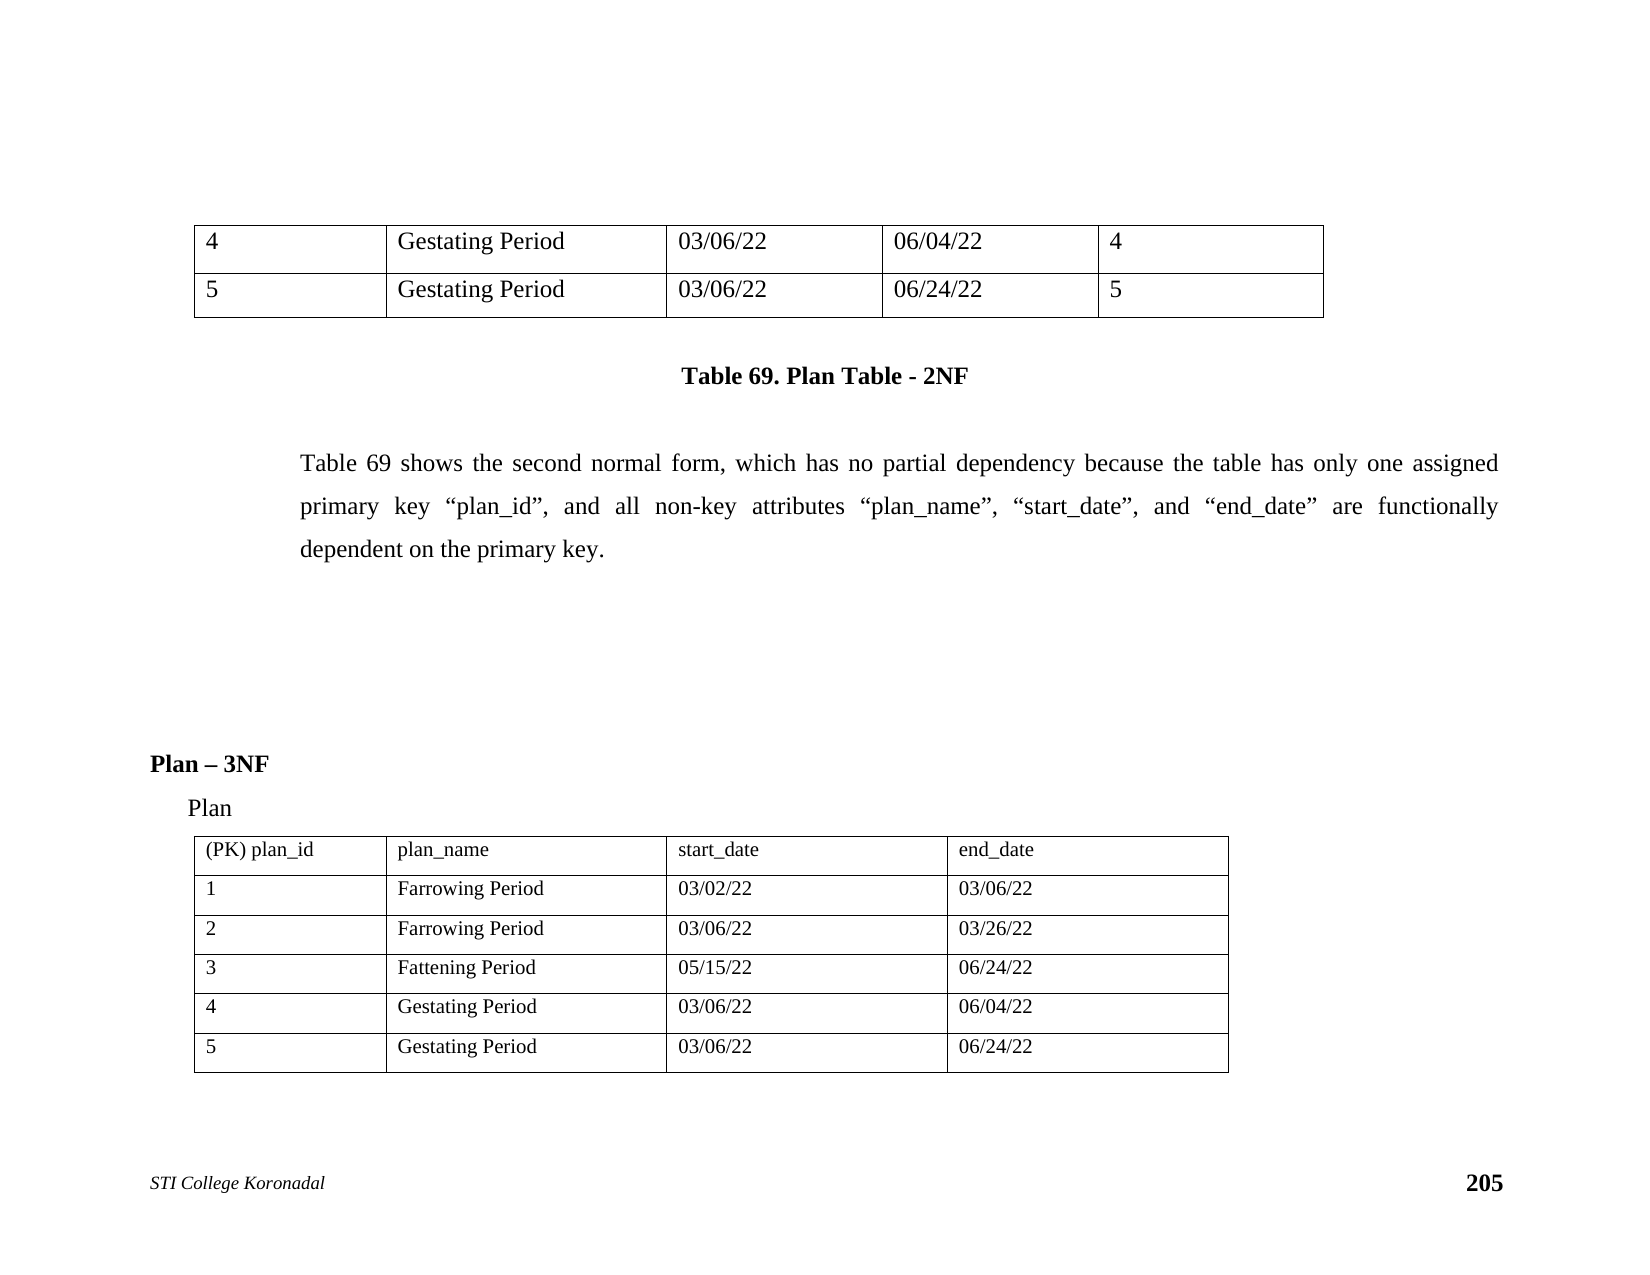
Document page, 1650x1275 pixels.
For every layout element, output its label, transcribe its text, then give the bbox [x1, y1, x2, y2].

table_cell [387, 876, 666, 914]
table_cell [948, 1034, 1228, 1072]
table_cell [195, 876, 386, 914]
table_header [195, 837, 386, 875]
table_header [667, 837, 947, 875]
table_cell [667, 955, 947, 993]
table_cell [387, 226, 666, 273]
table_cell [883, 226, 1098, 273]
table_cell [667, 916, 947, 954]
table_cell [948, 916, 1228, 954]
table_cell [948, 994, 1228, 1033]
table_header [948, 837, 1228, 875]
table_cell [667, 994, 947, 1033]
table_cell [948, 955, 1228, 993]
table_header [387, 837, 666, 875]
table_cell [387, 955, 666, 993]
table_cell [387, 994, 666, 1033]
text Plan – 3NF [150, 749, 1500, 778]
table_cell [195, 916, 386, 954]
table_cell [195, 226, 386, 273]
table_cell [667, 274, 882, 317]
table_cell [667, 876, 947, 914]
text Plan [150, 793, 1500, 821]
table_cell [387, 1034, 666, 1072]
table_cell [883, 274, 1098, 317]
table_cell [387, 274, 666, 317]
text Table 69. Plan Table - 2NF [150, 361, 1500, 390]
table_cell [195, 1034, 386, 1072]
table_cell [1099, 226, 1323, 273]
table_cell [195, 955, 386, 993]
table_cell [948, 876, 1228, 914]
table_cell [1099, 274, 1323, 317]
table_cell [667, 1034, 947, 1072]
text Table 69 shows the second normal form, which has no partial dependency because the table has only one assigned primary key “plan_id”, and all non-key attributes “plan_name”, “start_date”, and “end_date” are functionally dependent on the primary key. [300, 448, 1500, 563]
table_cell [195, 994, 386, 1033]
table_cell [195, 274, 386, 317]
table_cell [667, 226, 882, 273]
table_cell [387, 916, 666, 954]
